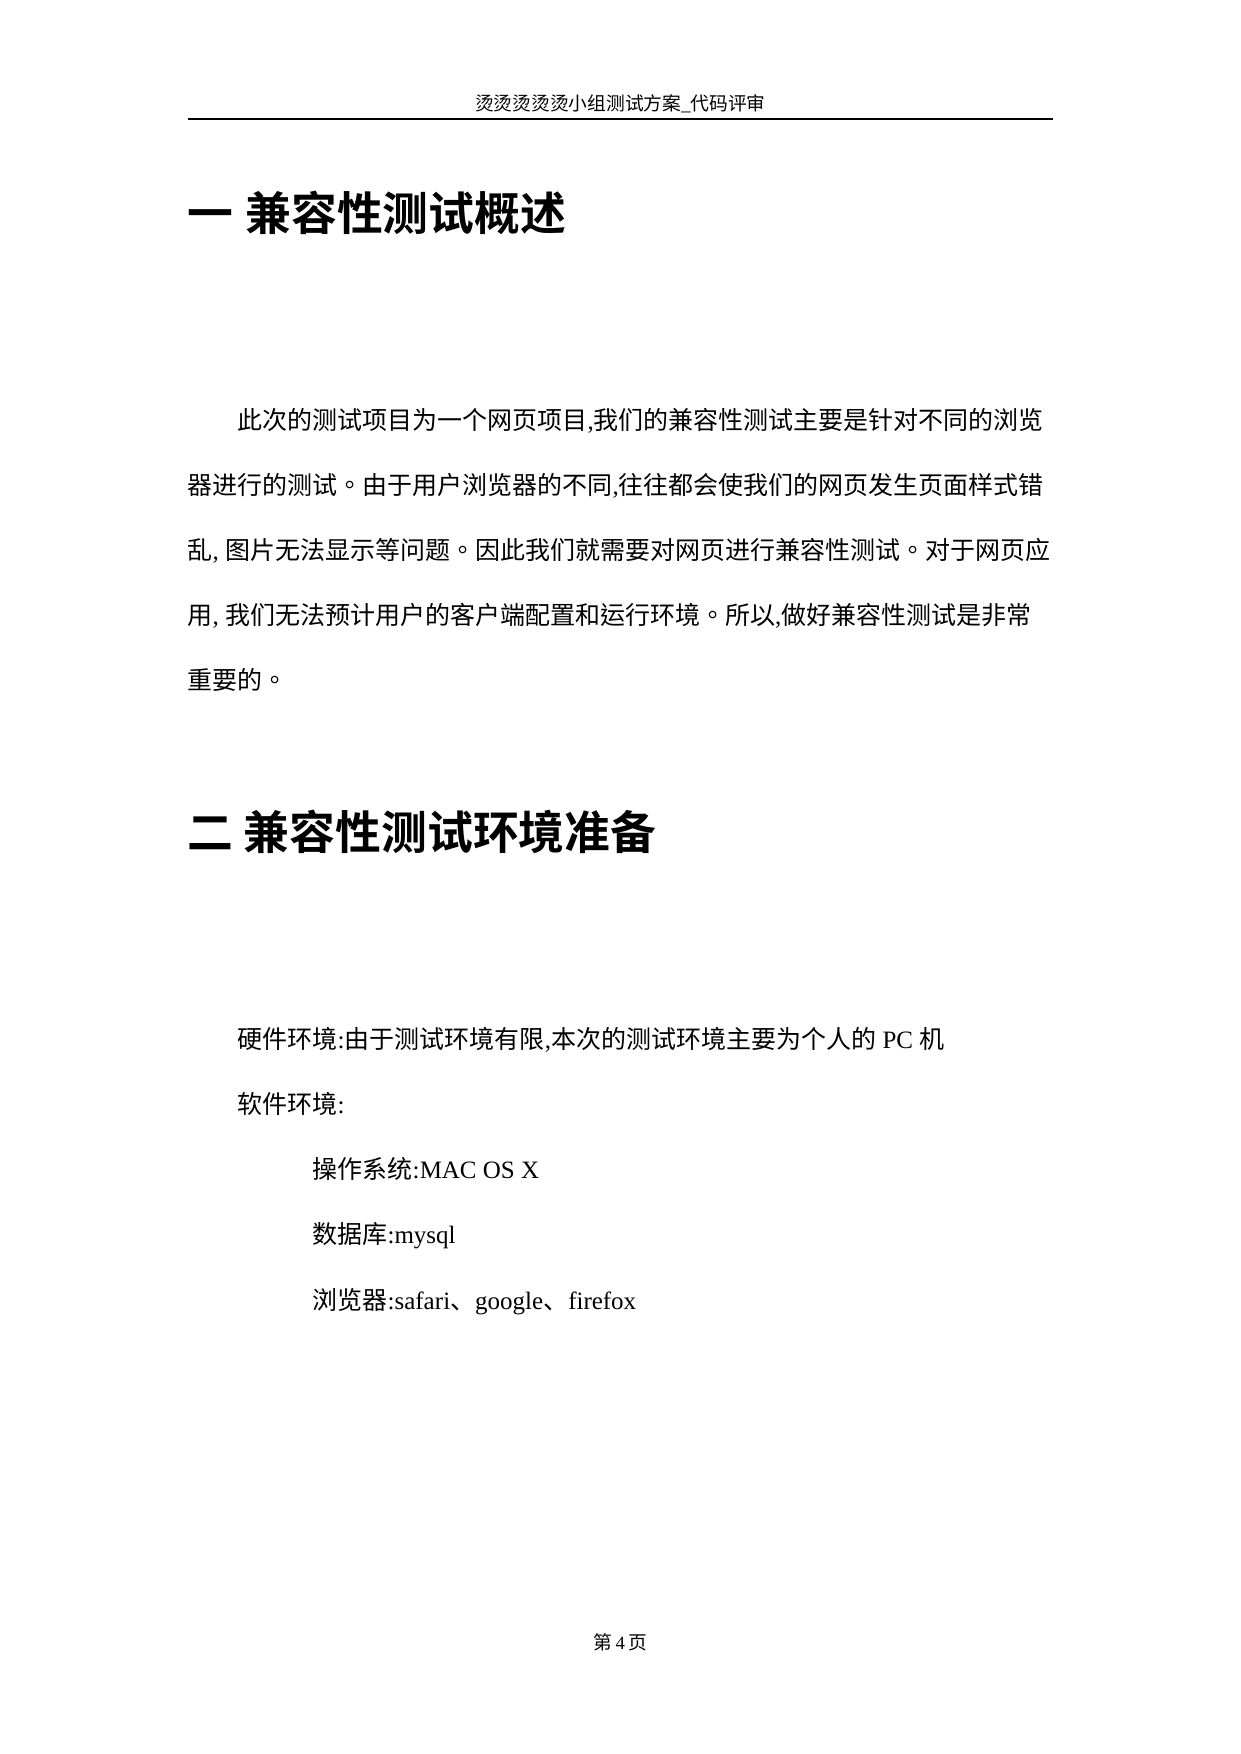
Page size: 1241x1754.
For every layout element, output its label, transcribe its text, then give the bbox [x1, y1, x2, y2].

text 操作系统:MAC OS X [237, 1136, 1053, 1201]
text 数据库:mysql [237, 1201, 1053, 1266]
text 软件环境: [187, 1071, 1053, 1136]
subtitle 二 兼容性测试环境准备 [187, 781, 1053, 878]
subtitle 一 兼容性测试概述 [187, 162, 1053, 259]
text 浏览器:safari、google、firefox [237, 1266, 1053, 1331]
text 此次的测试项目为一个网页项目,我们的兼容性测试主要是针对不同的浏览器进行的测试。由于用户浏览器的不同,往往都会使我们的网页发生页面样式错乱, 图片无法显示等问题。因此我们就需要对网页进行兼容性测试。对于网页应用, 我们无法预计用户的客户端配置和运行环境。所以,做好兼容性测试是非常重要的。 [187, 388, 1053, 713]
text 硬件环境:由于测试环境有限,本次的测试环境主要为个人的 PC 机 [187, 1006, 1053, 1071]
